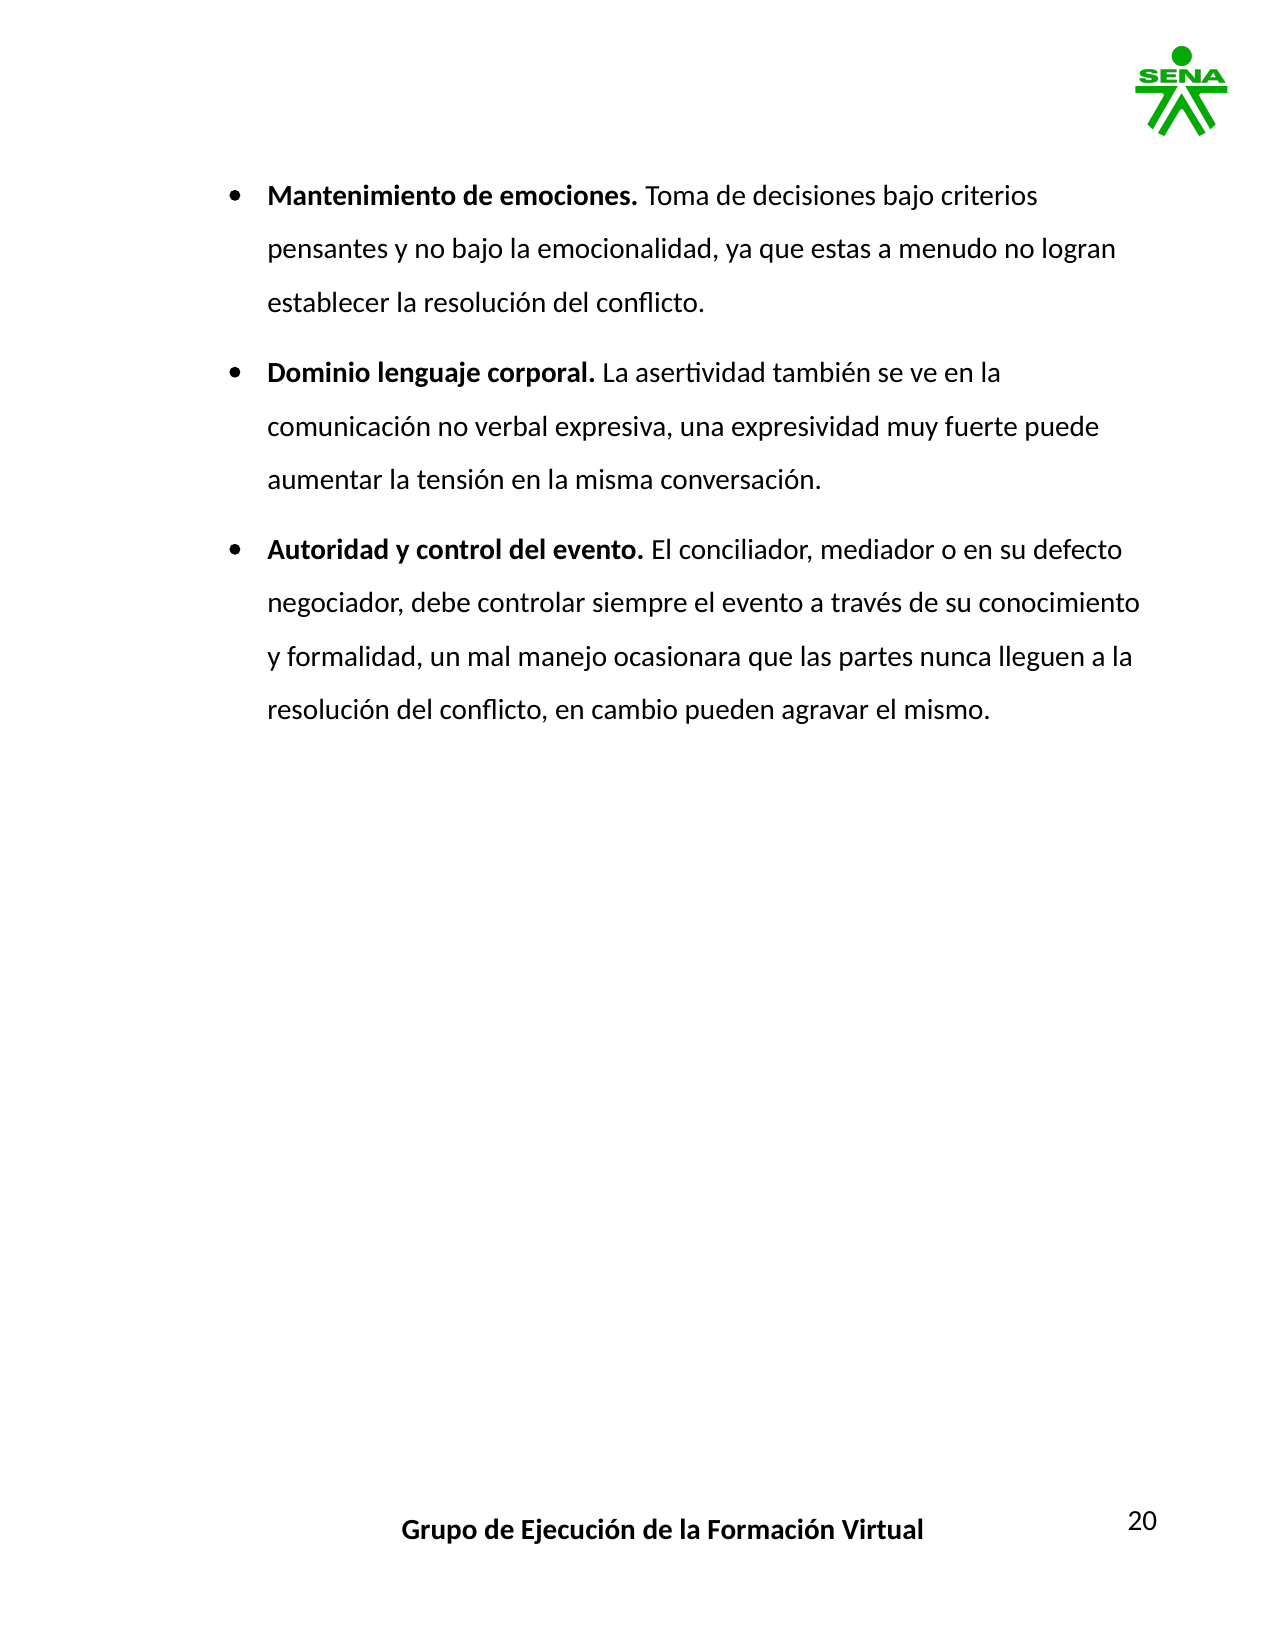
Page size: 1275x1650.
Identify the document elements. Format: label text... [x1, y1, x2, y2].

picture [1135, 46, 1228, 136]
list Autoridad y control del evento. El conciliador, mediador o en su defecto negociador, debe controlar siempre el evento a través de su conocimiento y formalidad, un mal manejo ocasionara que las partes nunca lleguen a la resolución del conflicto, en cambio pueden agravar el mismo. [230, 531, 1157, 727]
list Dominio lenguaje corporal. La asertividad también se ve en la comunicación no verbal expresiva, una expresividad muy fuerte puede aumentar la tensión en la misma conversación. [230, 354, 1157, 497]
list Mantenimiento de emociones. Toma de decisiones bajo criterios pensantes y no bajo la emocionalidad, ya que estas a menudo no logran establecer la resolución del conflicto. [230, 177, 1157, 320]
